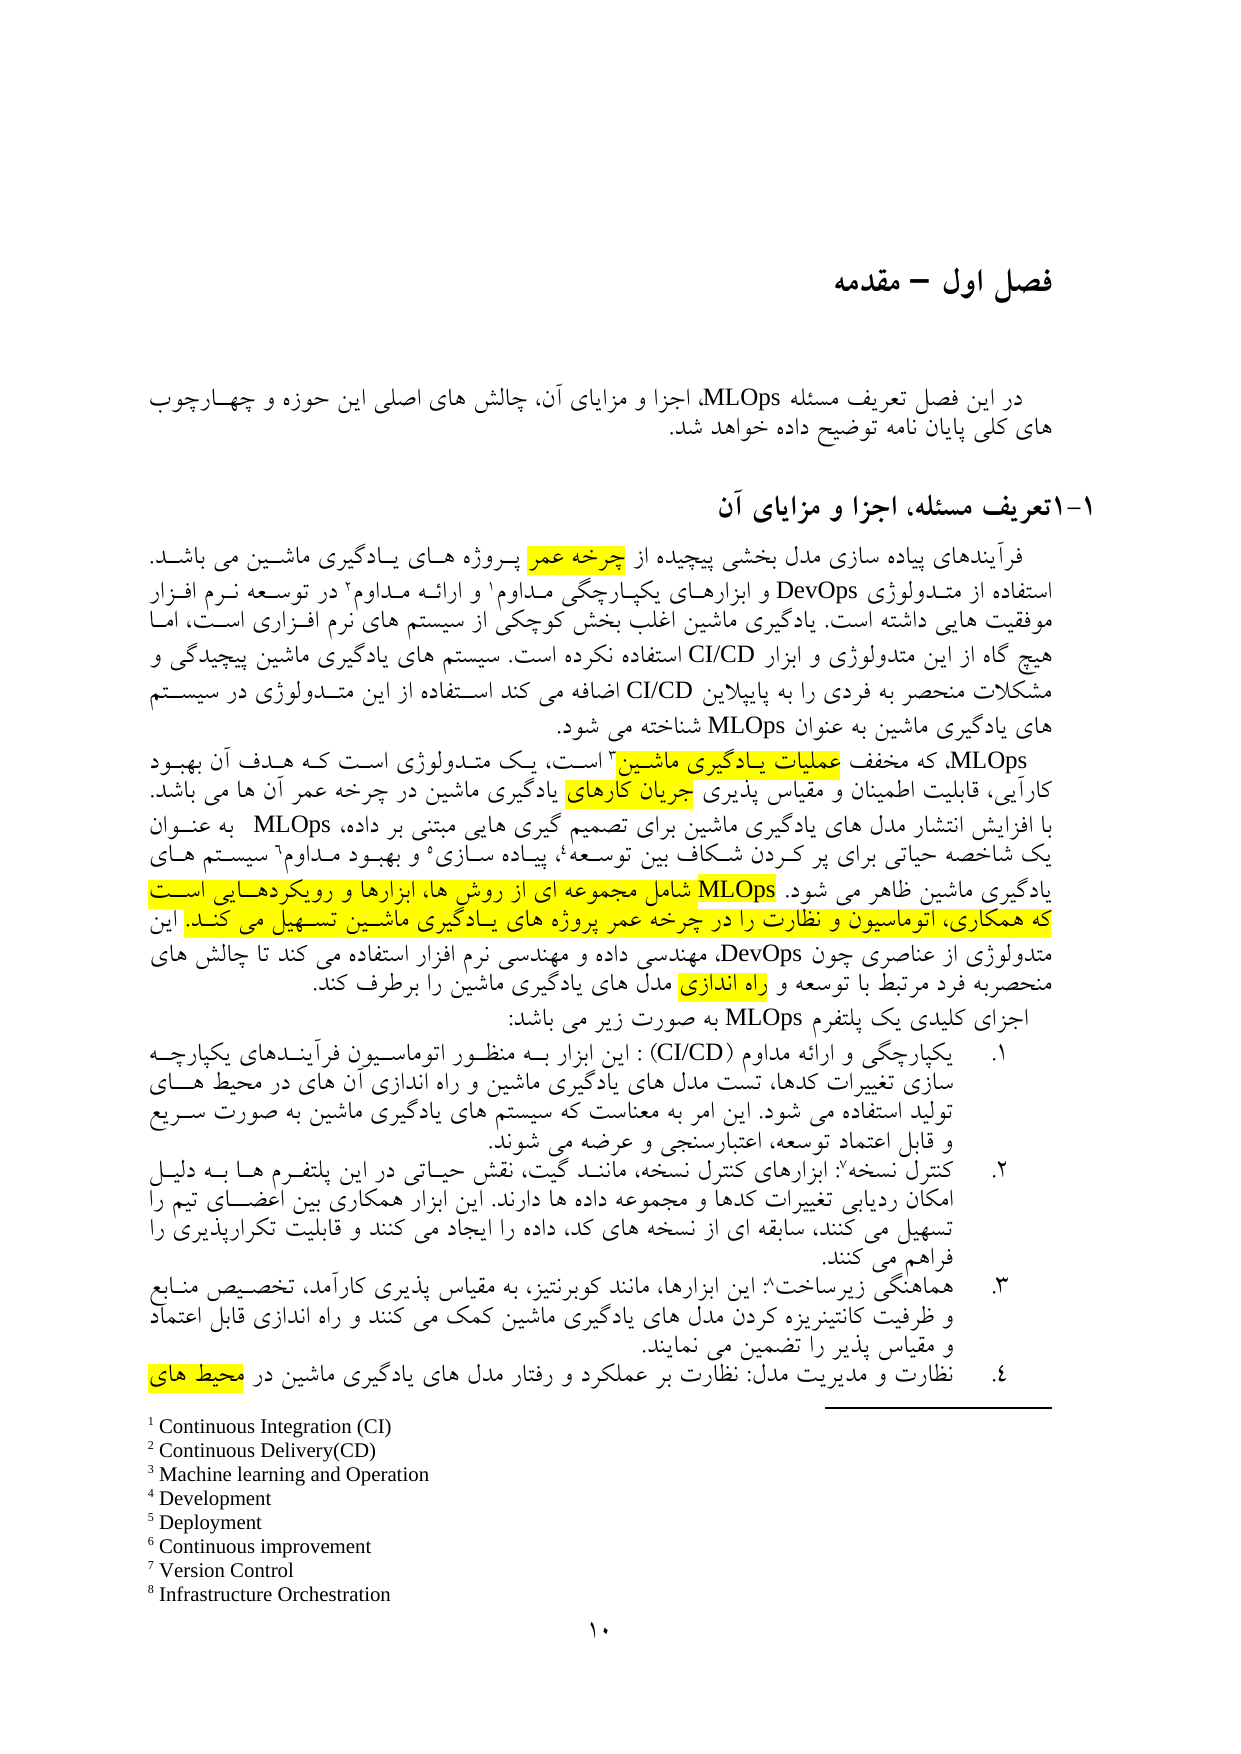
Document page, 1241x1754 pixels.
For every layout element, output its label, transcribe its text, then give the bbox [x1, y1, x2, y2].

text فرآیندهای پیاده سازی مدل بخشی پیچیده از چرخه عمر پروژه های یادگیری ماشین می باشد. استفاده از متدولوژی DevOps و ابزارهای یکپارچگی مداوم و ارائه مداوم در توسعه نرم افزار موفقیت هایی داشته است. یادگیری ماشین اغلب بخش کوچکی از سیستم های نرم افزاری است، اما هیچ گاه از این متدولوژی و ابزار CI/CD استفاده نکرده است. سیستم های یادگیری ماشین پیچیدگی و مشکلات منحصر به فردی را به پایپلاین CI/CD اضافه می کند استفاده از این متدولوژی در سیستم های یادگیری ماشین به عنوان MLOps شناخته می شود. [148, 546, 1051, 745]
subtitle تعریف مسئله، اجزا و مزایای آن [148, 496, 1051, 529]
list کنترل نسخه: ابزارهای کنترل نسخه، مانند گیت، نقش حیاتی در این پلتفرم ها به دلیل امکان ردیابی تغییرات کدها و مجموعه داده ها دارند. این ابزار همکاری بین اعضای تیم را تسهیل می کنند، سابقه ای از نسخه های کد، داده را ایجاد می کنند و قابلیت تکرارپذیری را فراهم می کنند. [148, 1160, 990, 1277]
subtitle فصل اول – مقدمه [148, 256, 1051, 307]
text MLOps، که مخفف عملیات یادگیری ماشین است، یک متدولوژی است که هدف آن بهبود کارآیی، قابلیت اطمینان و مقیاس پذیری جریان کارهای یادگیری ماشین در چرخه عمر آن ها می باشد. با افزایش انتشار مدل های یادگیری ماشین برای تصمیم گیری هایی مبتنی بر داده، MLOps به عنوان یک شاخصه حیاتی برای پر کردن شکاف بین توسعه، پیاده سازی و بهبود مداوم سیستم های یادگیری ماشین ظاهر می شود. MLOps شامل مجموعه ای از روش ها، ابزارها و رویکردهایی است که همکاری، اتوماسیون و نظارت را در چرخه عمر پروژه های یادگیری ماشین تسهیل می کند. این متدولوژی از عناصری چون DevOps، مهندسی داده و مهندسی نرم افزار استفاده می کند تا چالش های منحصربه فرد مرتبط با توسعه و راه اندازی مدل های یادگیری ماشین را برطرف کند. [148, 745, 1051, 909]
list هماهنگی زیرساخت: این ابزارها، مانند کوبرنتیز، به مقیاس پذیری کارآمد، تخصیص منابع و ظرفیت کانتینریزه کردن مدل های یادگیری ماشین کمک می کنند و راه اندازی قابل اعتماد و مقیاس پذیر را تضمین می نمایند. [148, 1277, 990, 1364]
text در این فصل تعریف مسئله MLOps، اجزا و مزایای آن، چالش های اصلی این حوزه و چهارچوب های کلی پایان نامه توضیح داده خواهد شد. [148, 382, 1051, 446]
list یکپارچگی و ارائه مداوم (CI/CD) : این ابزار به منظور اتوماسیون فرآیندهای یکپارچه سازی تغییرات کدها، تست مدل های یادگیری ماشین و راه اندازی آن های در محیط های تولید استفاده می شود. این امر به معناست که سیستم های یادگیری ماشین به صورت سریع و قابل اعتماد توسعه، اعتبارسنجی و عرضه می شوند. [148, 1037, 990, 1160]
text اجزای کلیدی یک پلتفرم MLOps به صورت زیر می باشد: [148, 1002, 1051, 1037]
text MLOps، که مخفف عملیات یادگیری ماشین است، یک متدولوژی است که هدف آن بهبود کارآیی، قابلیت اطمینان و مقیاس پذیری جریان کارهای یادگیری ماشین در چرخه عمر آن ها می باشد. با افزایش انتشار مدل های یادگیری ماشین برای تصمیم گیری هایی مبتنی بر داده، MLOps به عنوان یک شاخصه حیاتی برای پر کردن شکاف بین توسعه، پیاده سازی و بهبود مداوم سیستم های یادگیری ماشین ظاهر می شود. MLOps شامل مجموعه ای از روش ها، ابزارها و رویکردهایی است که همکاری، اتوماسیون و نظارت را در چرخه عمر پروژه های یادگیری ماشین تسهیل می کند. این متدولوژی از عناصری چون DevOps، مهندسی داده و مهندسی نرم افزار استفاده می کند تا چالش های منحصربه فرد مرتبط با توسعه و راه اندازی مدل های یادگیری ماشین را برطرف کند. [148, 909, 1051, 1002]
